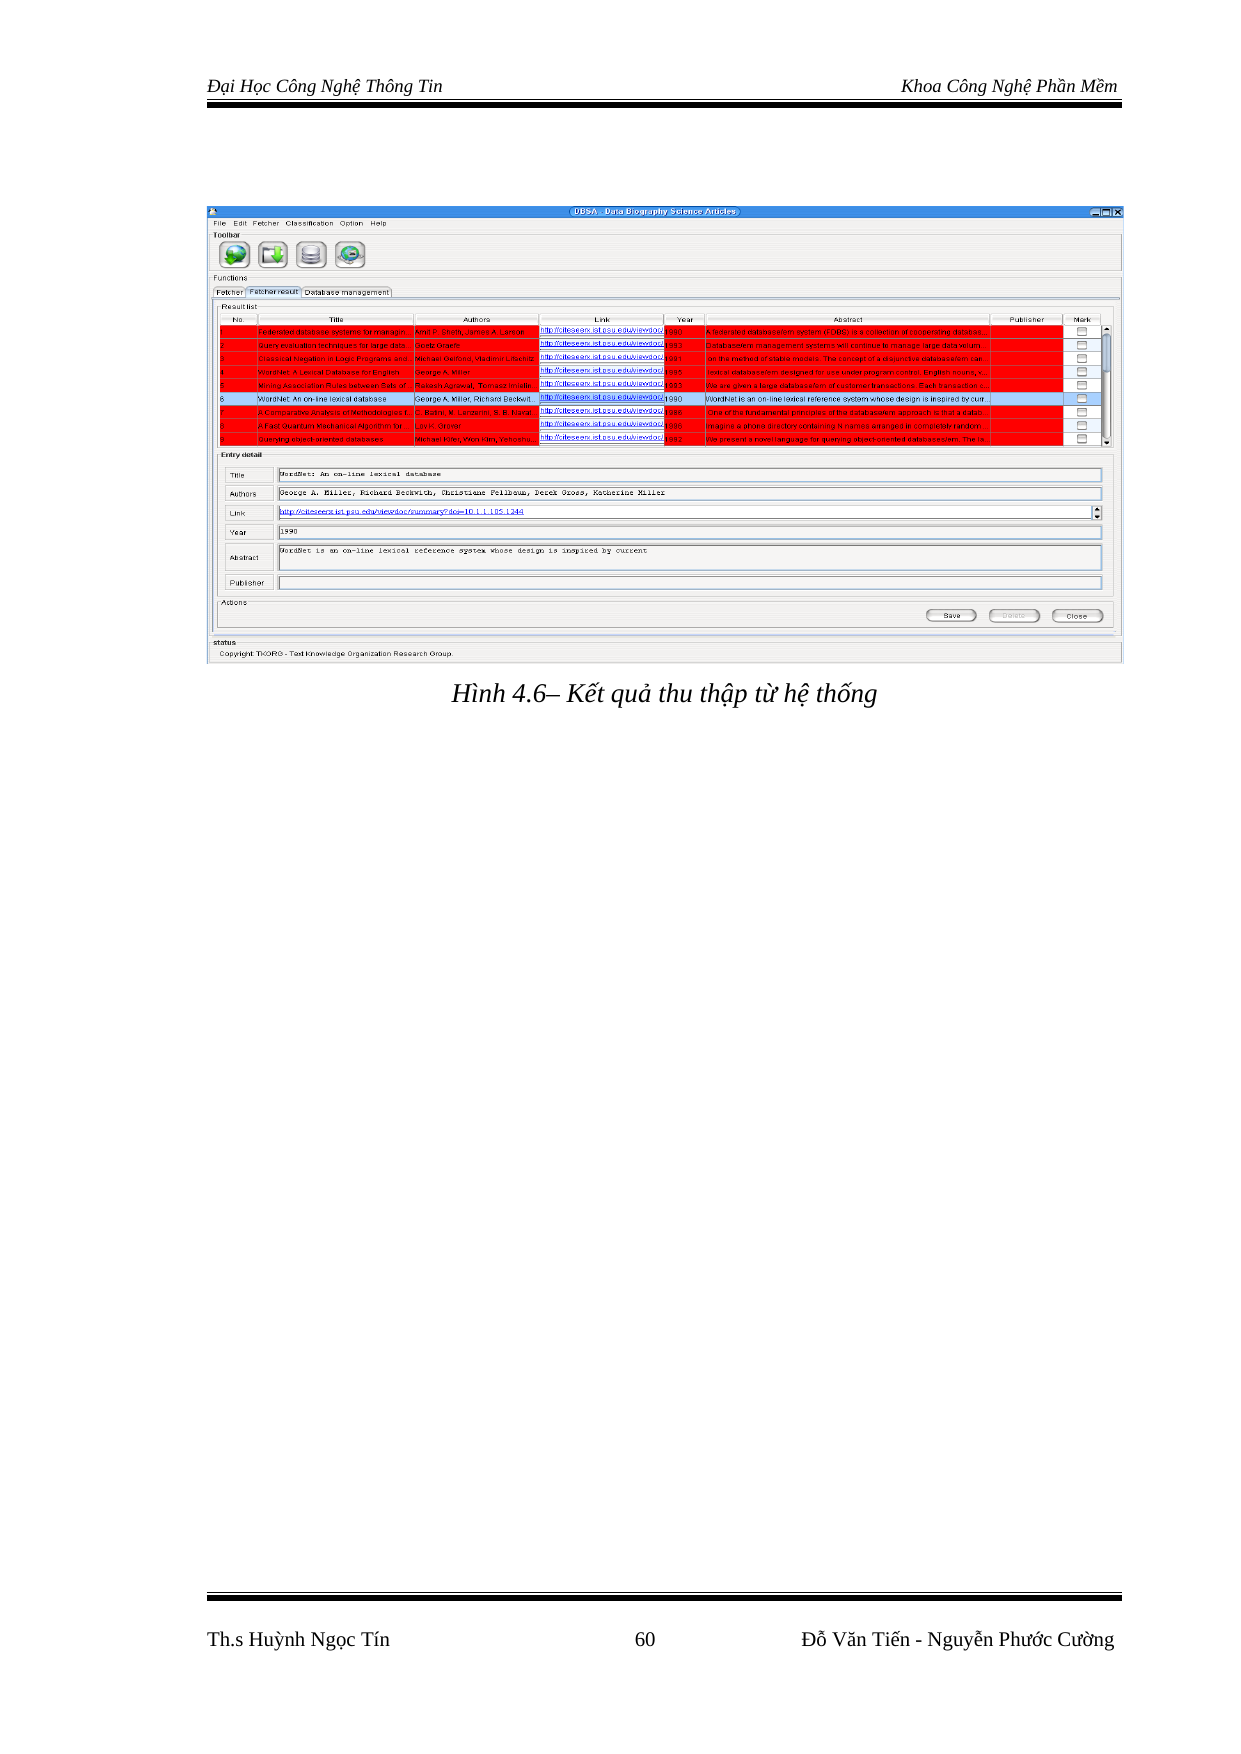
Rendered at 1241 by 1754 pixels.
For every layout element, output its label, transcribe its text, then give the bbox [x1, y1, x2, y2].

picture [206, 206, 1124, 664]
subtitle Hình 4.6– Kết quả thu thập từ hệ thống [207, 677, 1122, 708]
